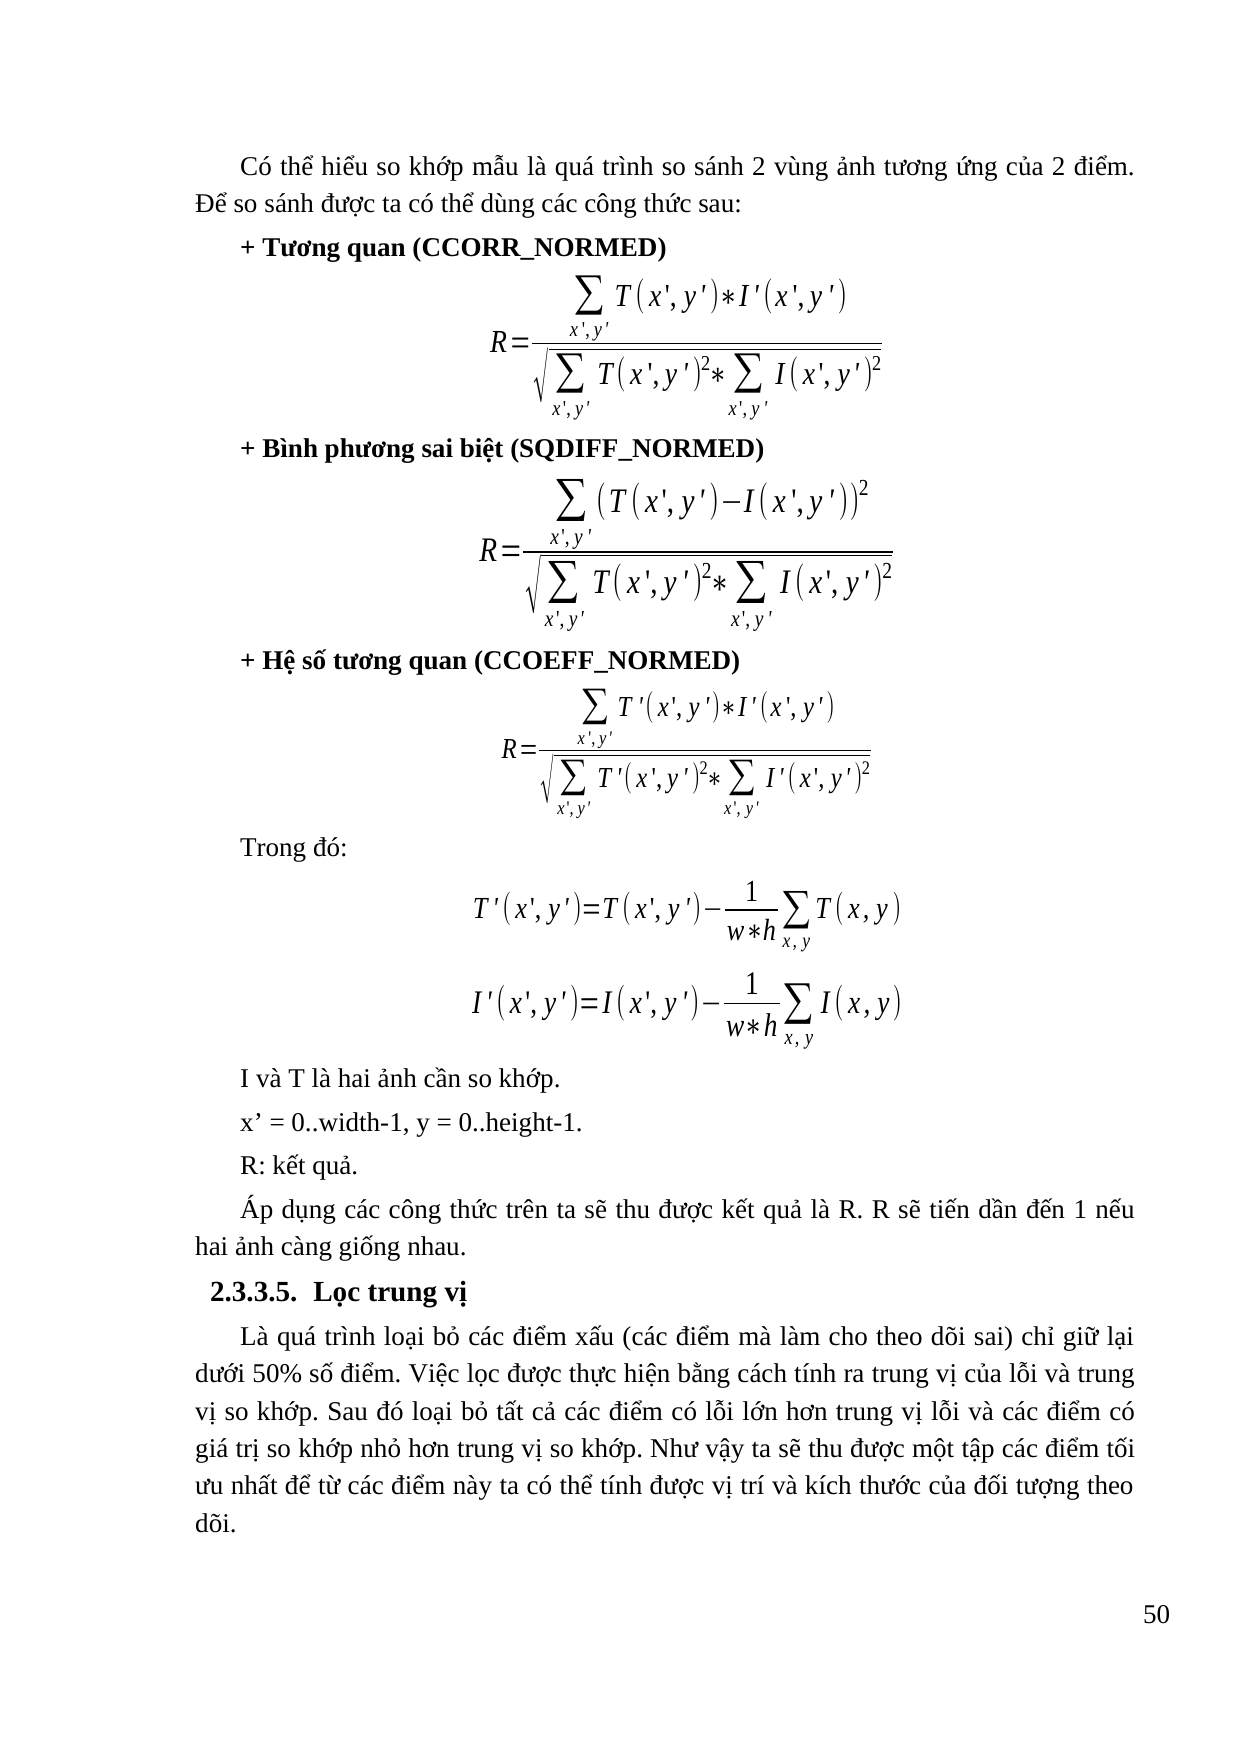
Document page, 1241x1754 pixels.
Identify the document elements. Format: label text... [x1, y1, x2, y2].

text Trong đó: [195, 831, 1135, 863]
text + Tương quan (CCORR_NORMED) [195, 231, 1135, 262]
subtitle Lọc trung vị [210, 1274, 1135, 1307]
text x’ = 0..width-1, y = 0..height-1. [195, 1106, 1135, 1137]
text + Bình phương sai biệt (SQDIFF_NORMED) [195, 432, 1135, 463]
text Áp dụng các công thức trên ta sẽ thu được kết quả là R. R sẽ tiến dần đến 1 nếu hai ảnh càng giống nhau. [195, 1193, 1135, 1261]
text R: kết quả. [195, 1149, 1135, 1181]
text I và T là hai ảnh cần so khớp. [195, 1062, 1135, 1093]
text Có thể hiểu so khớp mẫu là quá trình so sánh 2 vùng ảnh tương ứng của 2 điểm. Để so sánh được ta có thể dùng các công thức sau: [195, 150, 1135, 218]
text Là quá trình loại bỏ các điểm xấu (các điểm mà làm cho theo dõi sai) chỉ giữ lại dưới 50% số điểm. Việc lọc được thực hiện bằng cách tính ra trung vị của lỗi và trung vị so khớp. Sau đó loại bỏ tất cả các điểm có lỗi lớn hơn trung vị lỗi và các điểm có giá trị so khớp nhỏ hơn trung vị so khớp. Như vậy ta sẽ thu được một tập các điểm tối ưu nhất để từ các điểm này ta có thể tính được vị trí và kích thước của đối tượng theo dõi. [195, 1320, 1135, 1538]
text + Hệ số tương quan (CCOEFF_NORMED) [195, 644, 1135, 675]
